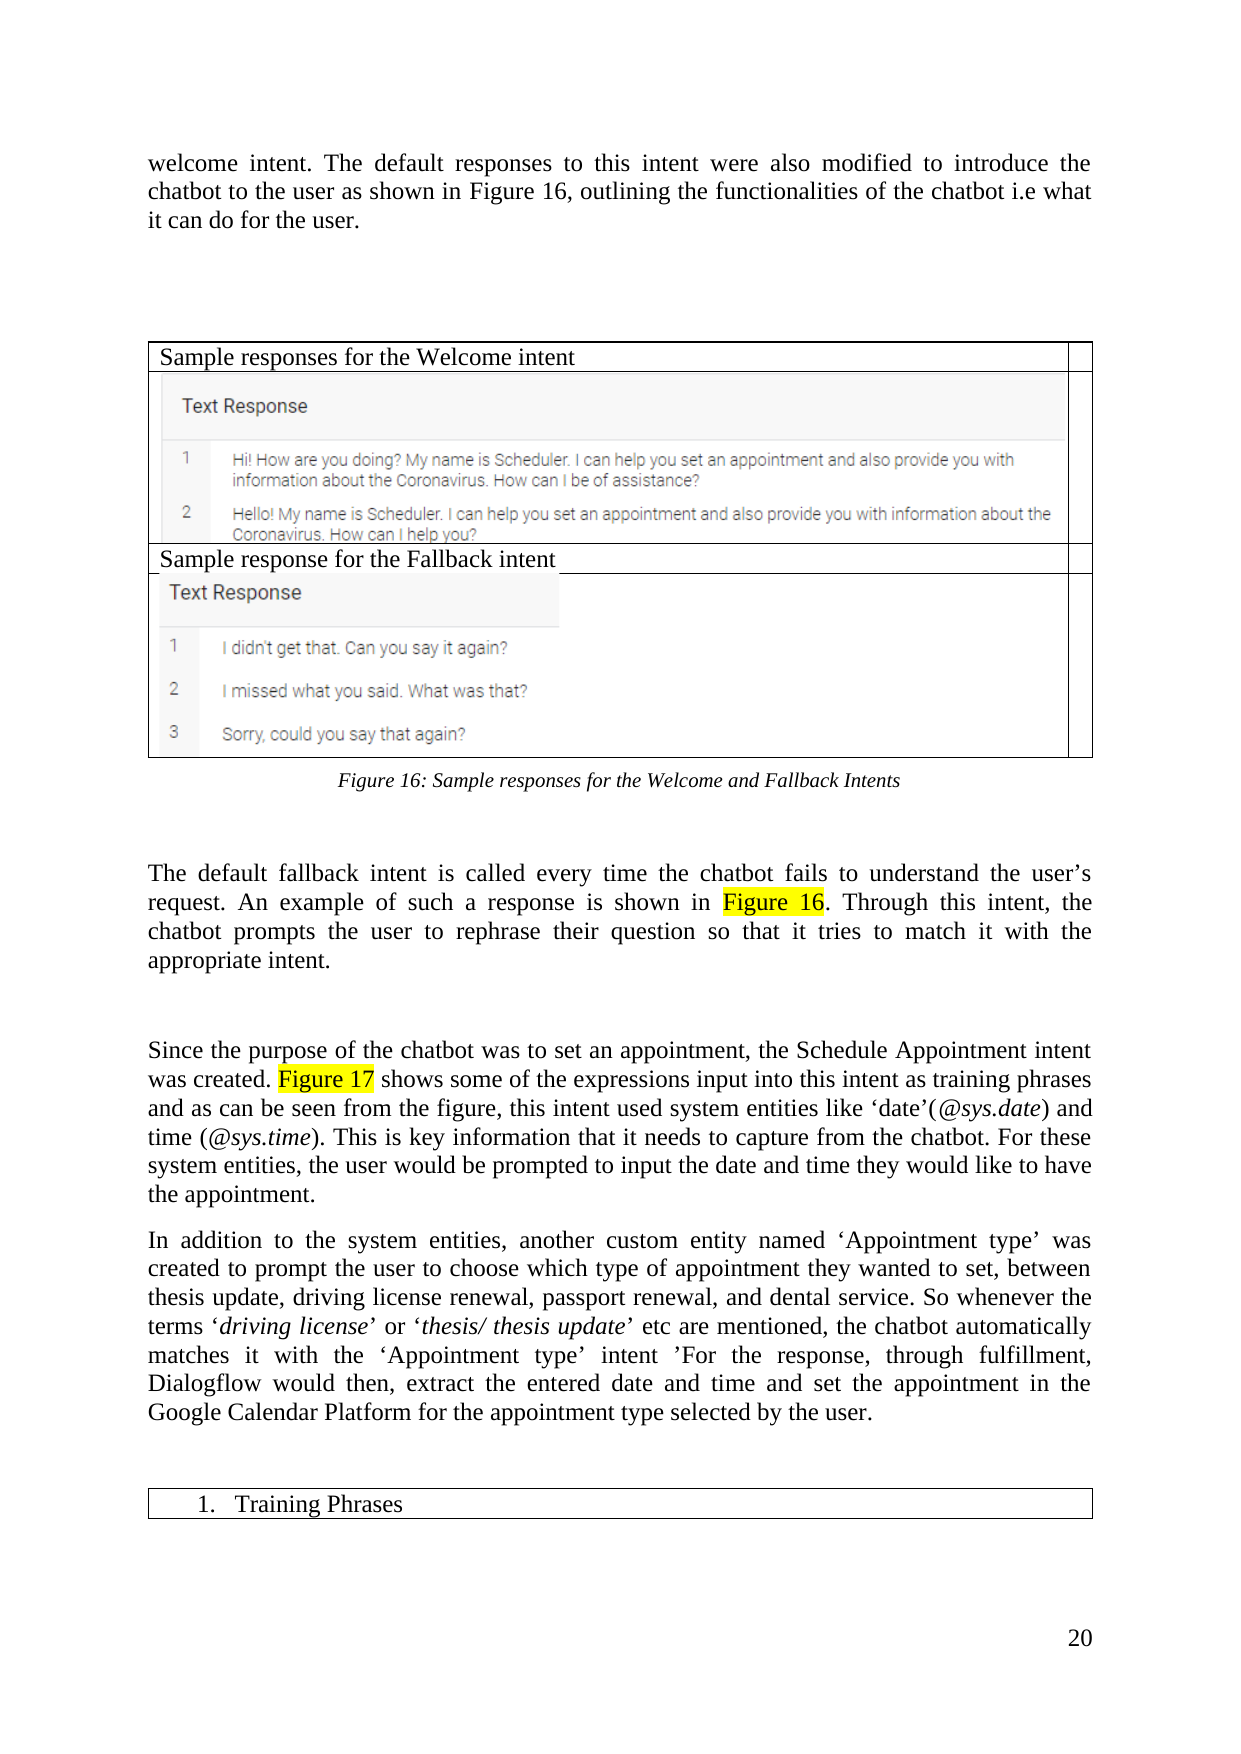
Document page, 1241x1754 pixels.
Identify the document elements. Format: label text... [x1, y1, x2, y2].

picture [159, 372, 1066, 543]
table_header [1069, 343, 1092, 371]
text Since the purpose of the chatbot was to set an appointment, the Schedule Appointment intent was created. Figure 19 shows some of the expressions input into this intent as training phrases and as can be seen from the figure, this intent used system entities like ‘date’(@sys.date) and time (@sys.time). This is key information that it needs to capture from the chatbot. For these system entities, the user would be prompted to input the date and time they would like to have the appointment. [148, 1036, 1093, 1208]
table_cell [149, 372, 159, 543]
table_header Training Phrases [149, 1489, 1092, 1518]
picture [159, 573, 560, 757]
table_cell [149, 574, 159, 757]
text In addition to the system entities, another custom entity named ‘Appointment type’ was created to prompt the user to choose which type of appointment they wanted to set, between thesis update, driving license renewal, passport renewal, and dental service. So whenever the terms ‘driving license’ or ‘thesis/ thesis update’ etc are mentioned, the chatbot automatically matches it with the ‘Appointment type’ intent ’For the response, through fulfillment, Dialogflow would then, extract the entered date and time and set the appointment in the Google Calendar Platform for the appointment type selected by the user. [148, 1225, 1093, 1426]
table_cell [1069, 574, 1092, 757]
table_cell Sample response for the Fallback intent [149, 544, 1068, 573]
text The default fallback intent is called every time the chatbot fails to understand the user’s request. An example of such a response is shown in Figure 18. Through this intent, the chatbot prompts the user to rephrase their question so that it tries to match it with the appropriate intent. [148, 858, 1093, 973]
table_cell [1069, 372, 1092, 543]
table_cell [560, 574, 1068, 757]
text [148, 148, 1093, 234]
text Figure 16: Sample responses for the Welcome and Fallback Intents [148, 768, 1093, 792]
table_cell [1069, 544, 1092, 573]
table_header Sample responses for the Welcome intent [149, 343, 1068, 371]
